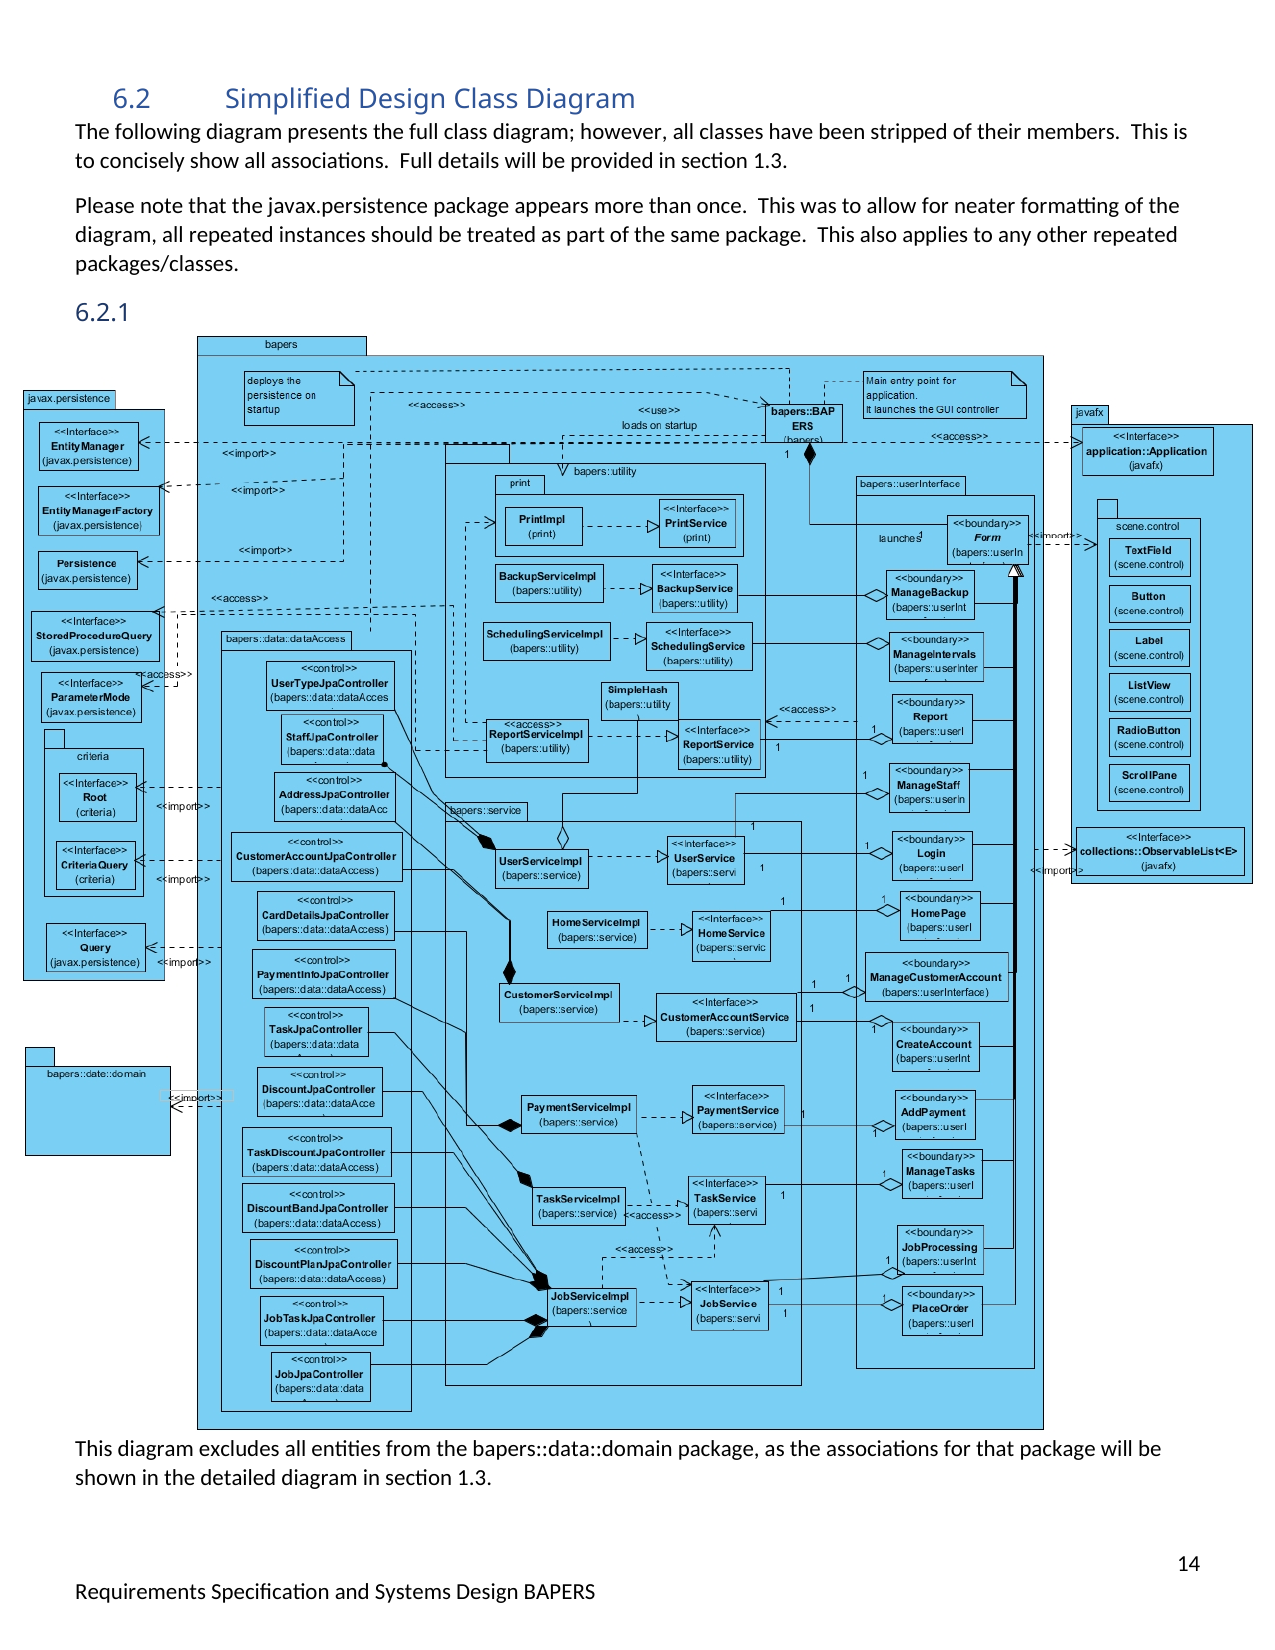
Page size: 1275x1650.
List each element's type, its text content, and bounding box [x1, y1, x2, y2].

text Please note that the javax.persistence package appears more than once. This was to allow for neater formatting of the diagram, all repeated instances should be treated as part of the same package. This also applies to any other repeated packages/classes. [75, 191, 1200, 277]
picture [18, 331, 1256, 1433]
text This diagram excludes all entities from the bapers::data::domain package, as the associations for that package will be shown in the detailed diagram in section 1.3. [75, 1433, 1200, 1491]
subtitle Simplified Design Class Diagram [112, 79, 1200, 116]
text The following diagram presents the full class diagram; however, all classes have been stripped of their members. This is to concisely show all associations. Full details will be provided in section 1.3. [75, 117, 1200, 174]
